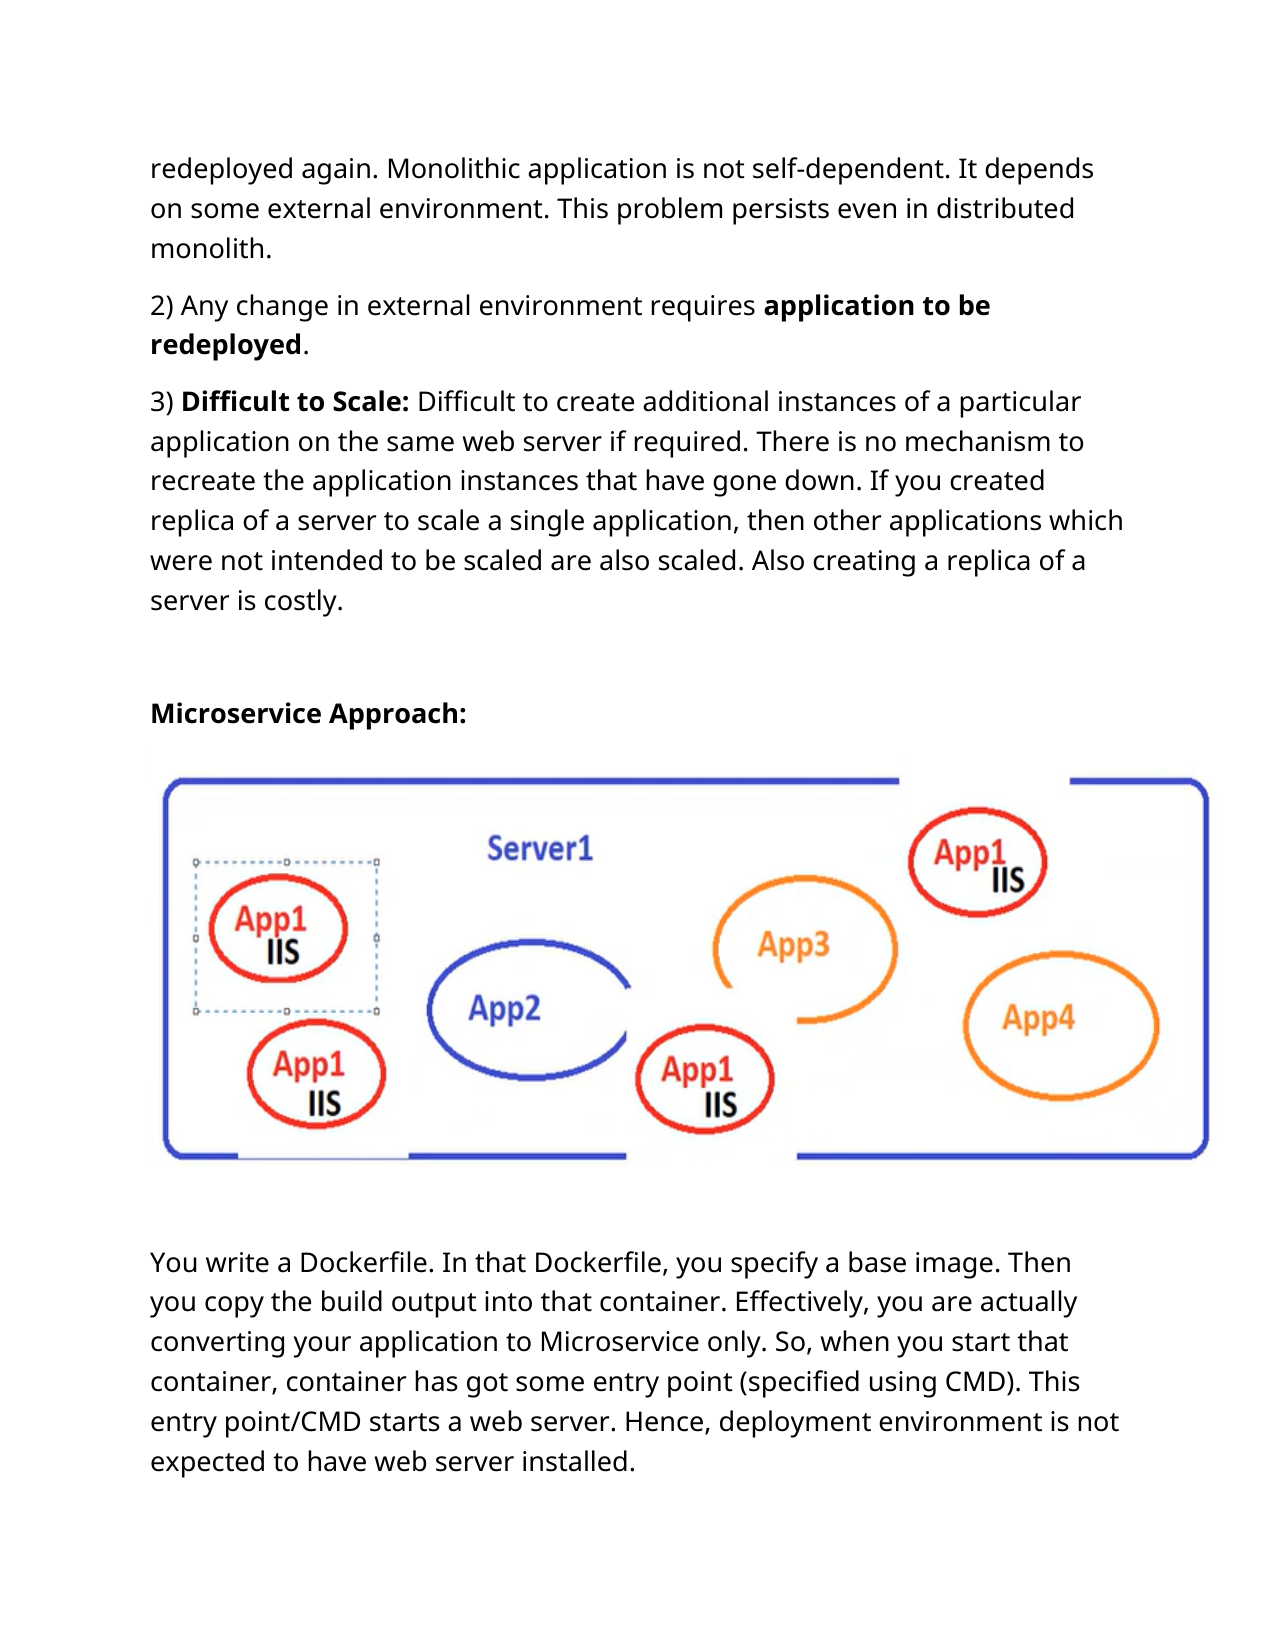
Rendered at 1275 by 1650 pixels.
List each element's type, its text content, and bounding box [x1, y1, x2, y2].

text 2) Any change in external environment requires application to be redeployed. [150, 286, 1125, 363]
text Microservice Approach: [150, 694, 1125, 731]
text You write a Dockerfile. In that Dockerfile, you specify a base image. Then you copy the build output into that container. Effectively, you are actually converting your application to Microservice only. So, when you start that container, container has got some entry point (specified using CMD). This entry point/CMD starts a web server. Hence, deployment environment is not expected to have web server installed. [150, 1243, 1125, 1479]
text 3) Difficult to Scale: Difficult to create additional instances of a particular application on the same web server if required. There is no mechanism to recreate the application instances that have gone down. If you created replica of a server to scale a single application, then other applications which were not intended to be scaled are also scaled. Also creating a replica of a server is costly. [150, 382, 1125, 618]
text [150, 150, 1125, 266]
picture [150, 750, 1220, 1168]
